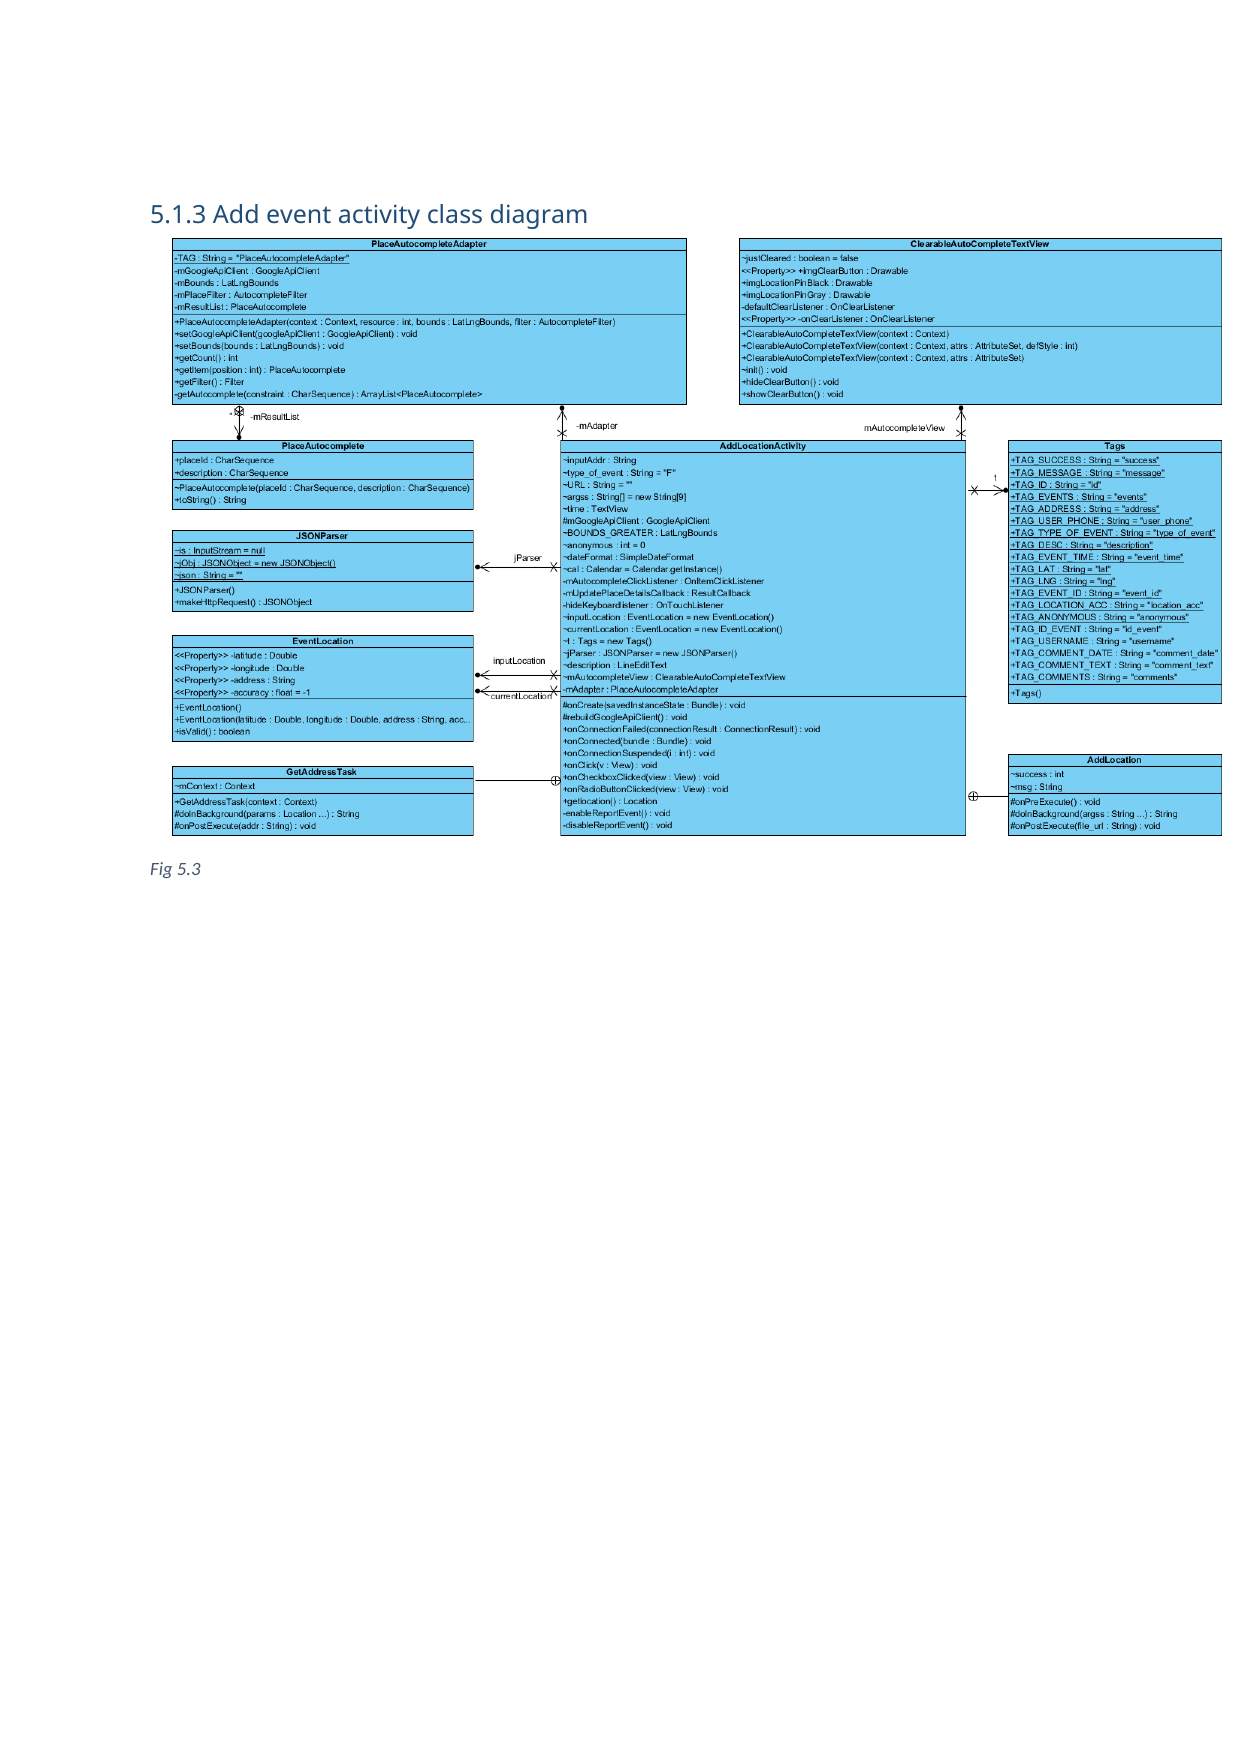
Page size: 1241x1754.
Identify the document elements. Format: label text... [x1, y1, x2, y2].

text Fig 5.3 [150, 857, 1090, 880]
subtitle 5.1.3 Add event activity class diagram [150, 197, 1090, 231]
